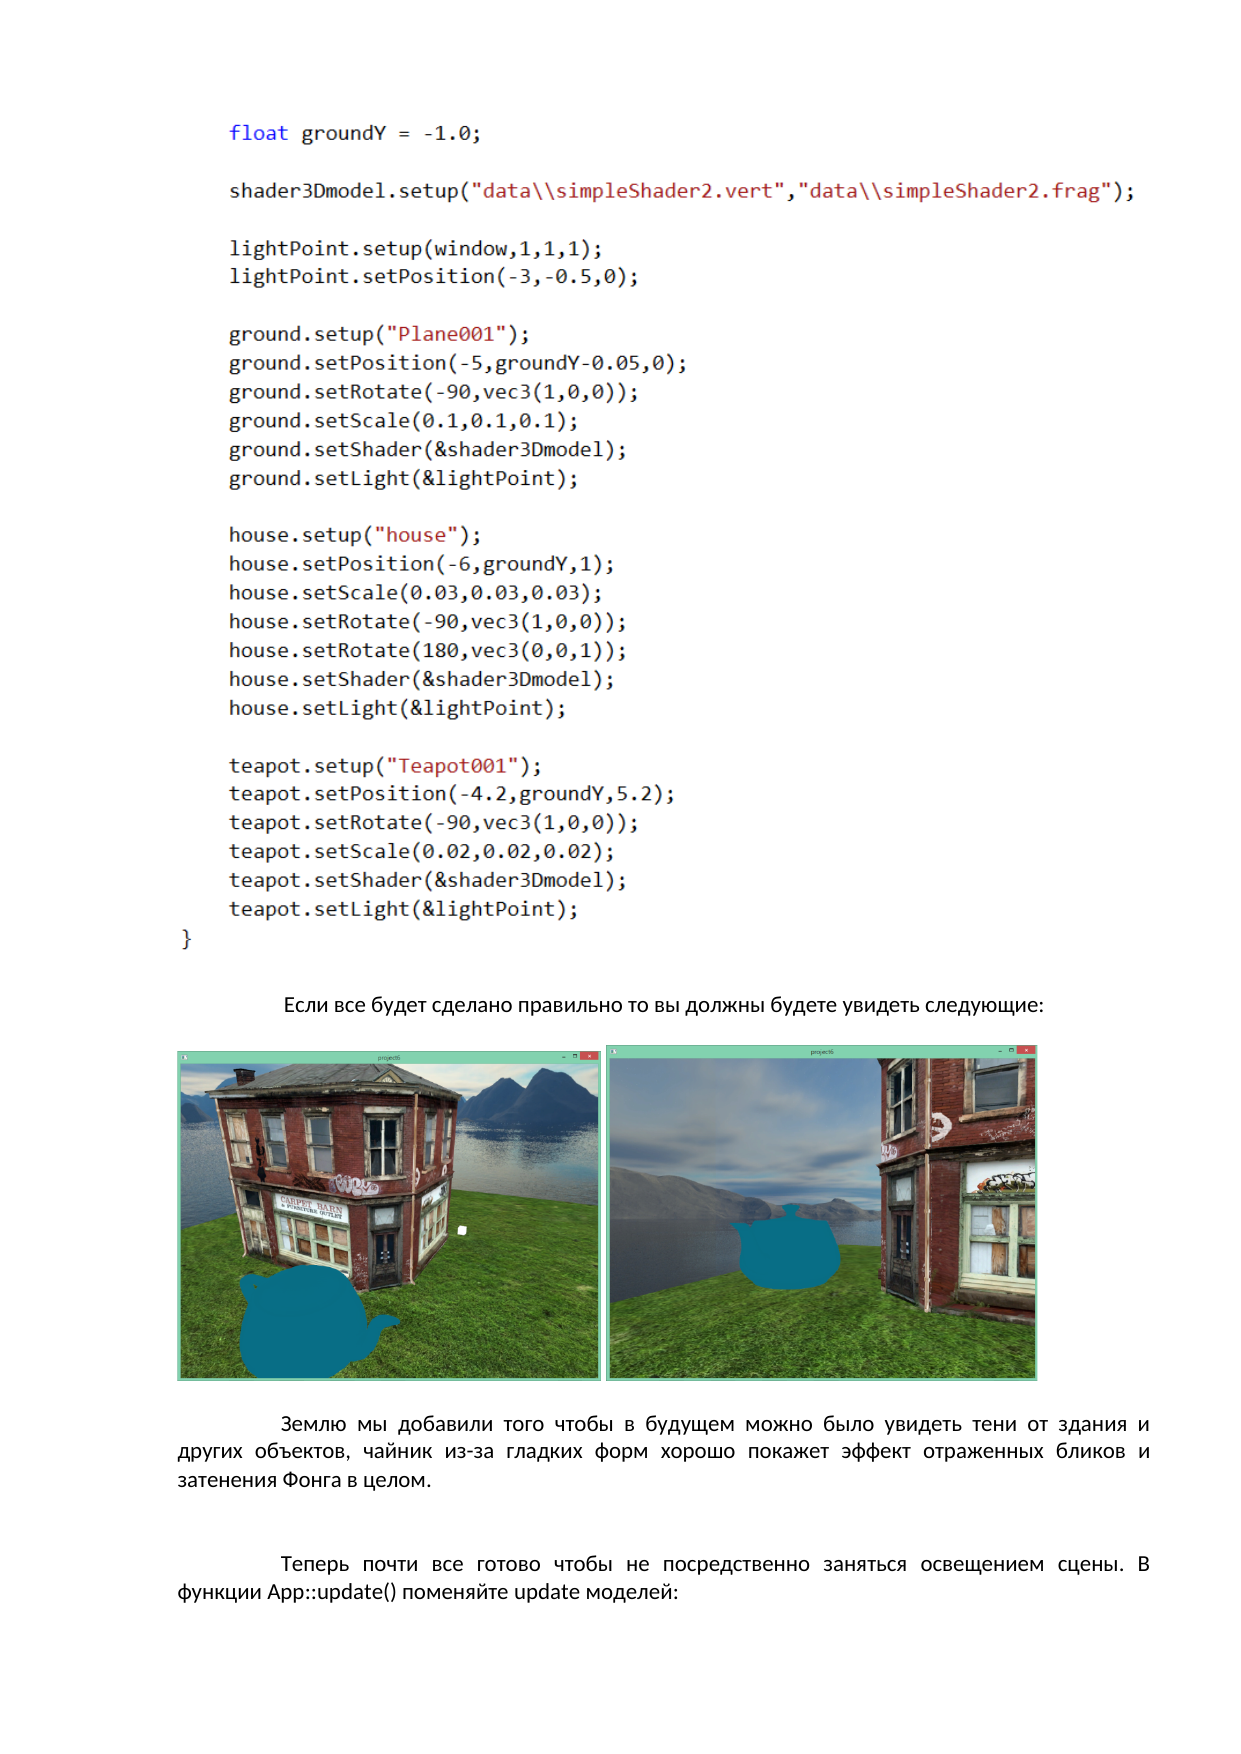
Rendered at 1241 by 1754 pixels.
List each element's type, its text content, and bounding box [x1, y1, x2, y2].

text Если все будет сделано правильно то вы должны будете увидеть следующие: [177, 990, 1152, 1018]
text Землю мы добавили того чтобы в будущем можно было увидеть тени от здания и других объектов, чайник из-за гладких форм хорошо покажет эффект отраженных бликов и затенения Фонга в целом. [177, 1409, 1152, 1493]
picture [177, 118, 1152, 962]
picture [177, 1051, 601, 1381]
picture [606, 1045, 1038, 1381]
text Теперь почти все готово чтобы не посредственно заняться освещением сцены. В функции App::update() поменяйте update моделей: [177, 1549, 1152, 1605]
